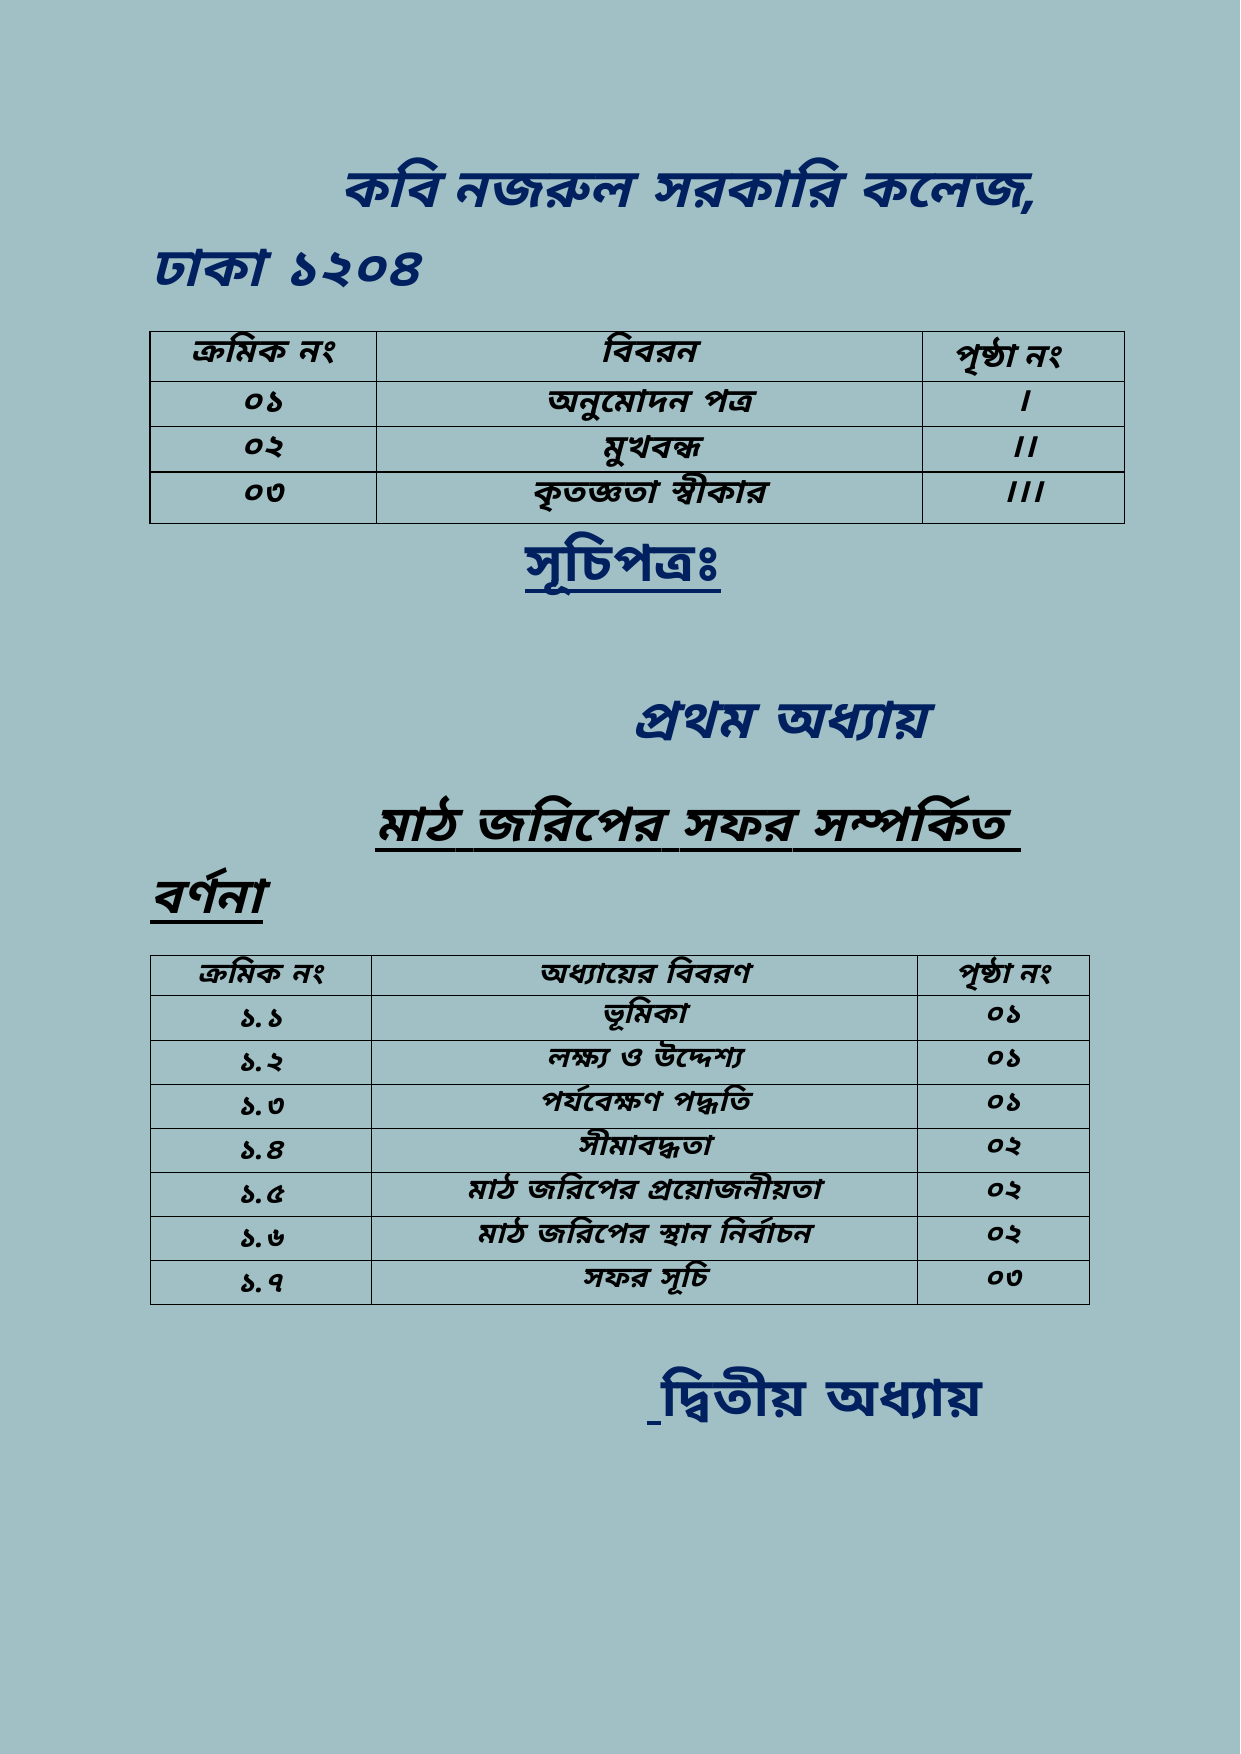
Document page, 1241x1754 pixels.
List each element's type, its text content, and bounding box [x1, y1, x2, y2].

table_cell ০২ [151, 427, 376, 471]
text কবি নজরুল সরকারি কলেজ, ঢাকা ১২০৪ [150, 150, 1090, 308]
table_cell ভূমিকা [372, 996, 917, 1039]
table_cell ১.১ [151, 996, 371, 1039]
table_cell ১.৪ [151, 1129, 371, 1172]
table_cell পর্যবেক্ষণ পদ্ধতি [372, 1085, 917, 1128]
table_cell সফর সূচি [372, 1261, 917, 1304]
table_cell ০১ [918, 1085, 1089, 1128]
text প্রথম অধ্যায় [150, 681, 1090, 761]
table_cell কৃতজ্ঞতা স্বীকার [377, 473, 922, 523]
table_cell ১.২ [151, 1041, 371, 1083]
table_cell সীমাবদ্ধতা [372, 1129, 917, 1172]
table_cell ০৩ [151, 473, 376, 523]
table_header ক্রমিক নং [151, 332, 376, 381]
table_cell ।।। [923, 473, 1124, 523]
table_header ক্রমিক নং [151, 956, 371, 995]
table_cell লক্ষ্য ও উদ্দেশ্য [372, 1041, 917, 1083]
table_header বিবরন [377, 332, 922, 381]
table_cell ০১ [918, 996, 1089, 1039]
table_header পৃষ্ঠা নং [918, 956, 1089, 995]
table_cell ০১ [918, 1041, 1089, 1083]
text মাঠ জরিপের সফর সম্পর্কিত বর্ণনা [150, 784, 1090, 933]
table_cell ০২ [918, 1173, 1089, 1216]
table_cell মাঠ জরিপের প্রয়োজনীয়তা [372, 1173, 917, 1216]
table_cell ০২ [918, 1217, 1089, 1260]
table_cell অনুমোদন পত্র [377, 382, 922, 426]
table_cell ১.৫ [151, 1173, 371, 1216]
table_cell ।। [923, 427, 1124, 471]
table_cell ০১ [151, 382, 376, 426]
text দ্বিতীয় অধ্যায় [150, 1359, 1090, 1439]
text সূচিপত্রঃ [150, 524, 1090, 604]
table_cell মুখবন্ধ [377, 427, 922, 471]
table_cell ১.৬ [151, 1217, 371, 1260]
table_cell । [923, 382, 1124, 426]
table_cell ০২ [918, 1129, 1089, 1172]
table_header অধ্যায়ের বিবরণ [372, 956, 917, 995]
table_cell ০৩ [918, 1261, 1089, 1304]
table_header পৃষ্ঠা নং [923, 332, 1124, 381]
table_cell ১.৩ [151, 1085, 371, 1128]
table_cell মাঠ জরিপের স্থান নির্বাচন [372, 1217, 917, 1260]
table_cell ১.৭ [151, 1261, 371, 1304]
